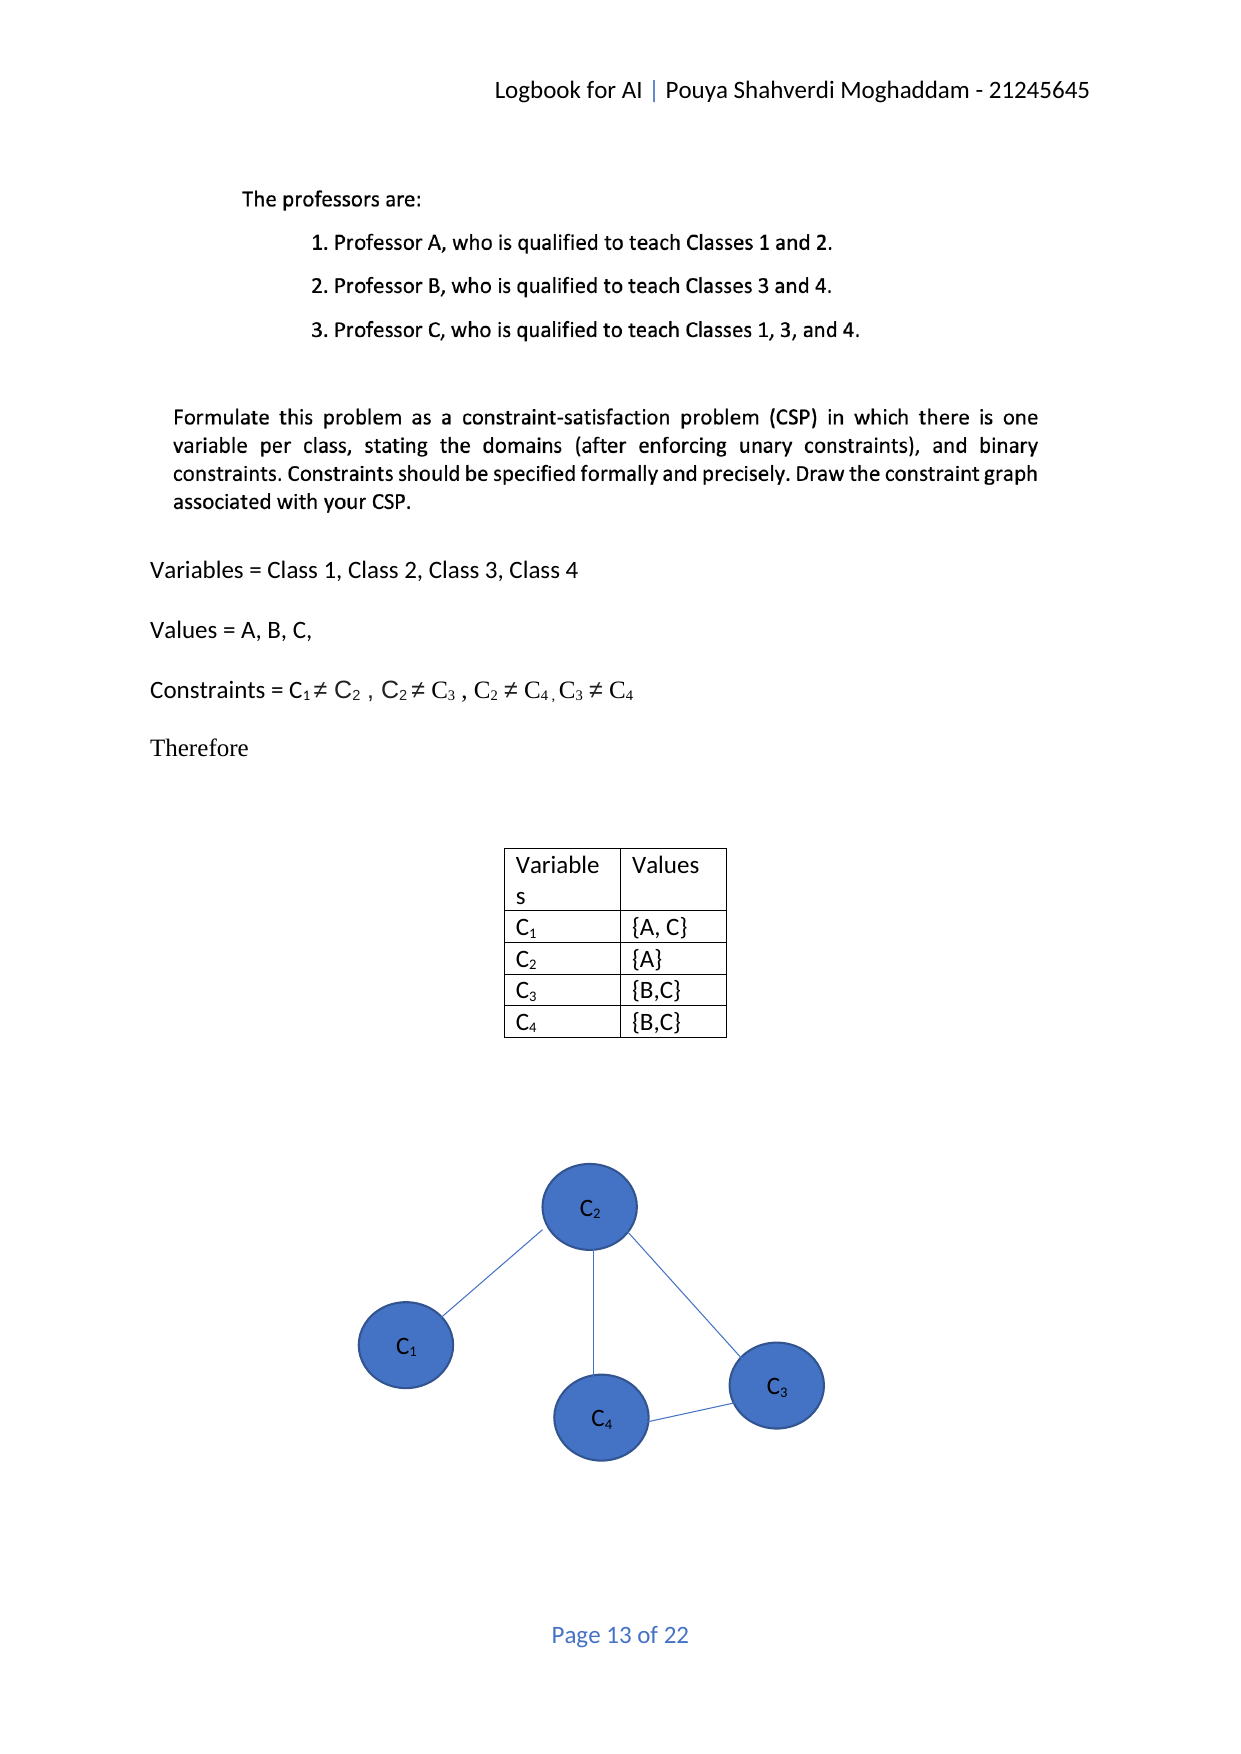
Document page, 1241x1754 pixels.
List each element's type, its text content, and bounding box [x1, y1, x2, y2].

picture [150, 150, 1090, 526]
table_header Values [621, 849, 726, 910]
table_cell C3 [505, 975, 620, 1005]
text Values = A, B, C, [150, 614, 1090, 645]
table_cell {B,C} [621, 1006, 726, 1037]
table_header Variables [505, 849, 620, 910]
text Therefore [150, 733, 1090, 762]
text Variables = Class 1, Class 2, Class 3, Class 4 [150, 555, 1090, 585]
text Constraints = C1 ≠ C2 , C2 ≠ C3 , C2 ≠ C4 , C3 ≠ C4 [150, 674, 1090, 704]
table_cell C4 [505, 1006, 620, 1037]
table_cell {A, C} [621, 911, 726, 942]
table_cell {A} [621, 943, 726, 973]
table_cell {B,C} [621, 975, 726, 1005]
table_cell C2 [505, 943, 620, 973]
table_cell C1 [505, 911, 620, 942]
